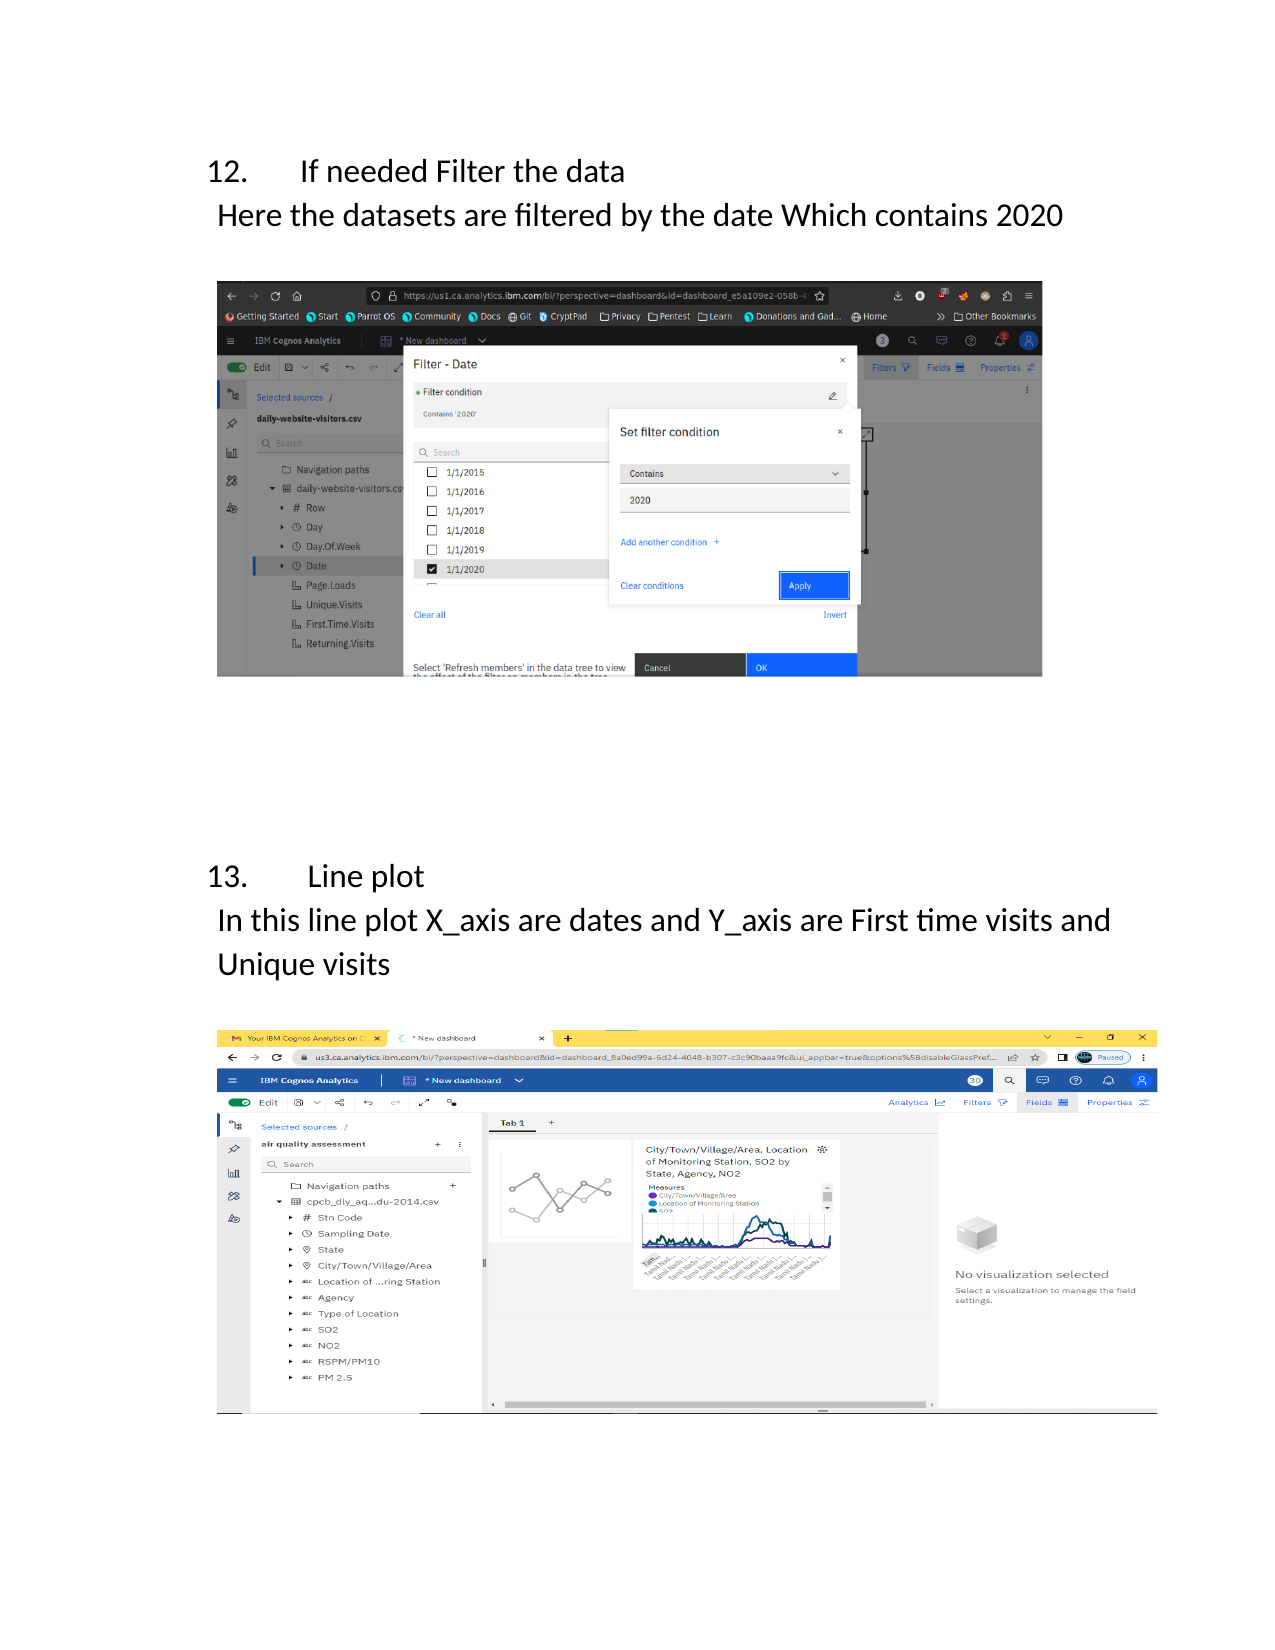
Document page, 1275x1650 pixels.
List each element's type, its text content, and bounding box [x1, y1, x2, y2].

list If needed Filter the data [206, 150, 1125, 191]
picture [217, 281, 1043, 677]
list Line plot [206, 855, 1125, 896]
picture [217, 1030, 1158, 1414]
list In this line plot X_axis are dates and Y_axis are First time visits and Unique visits [217, 899, 1125, 984]
list Here the datasets are filtered by the date Which contains 2020 [217, 194, 1125, 235]
